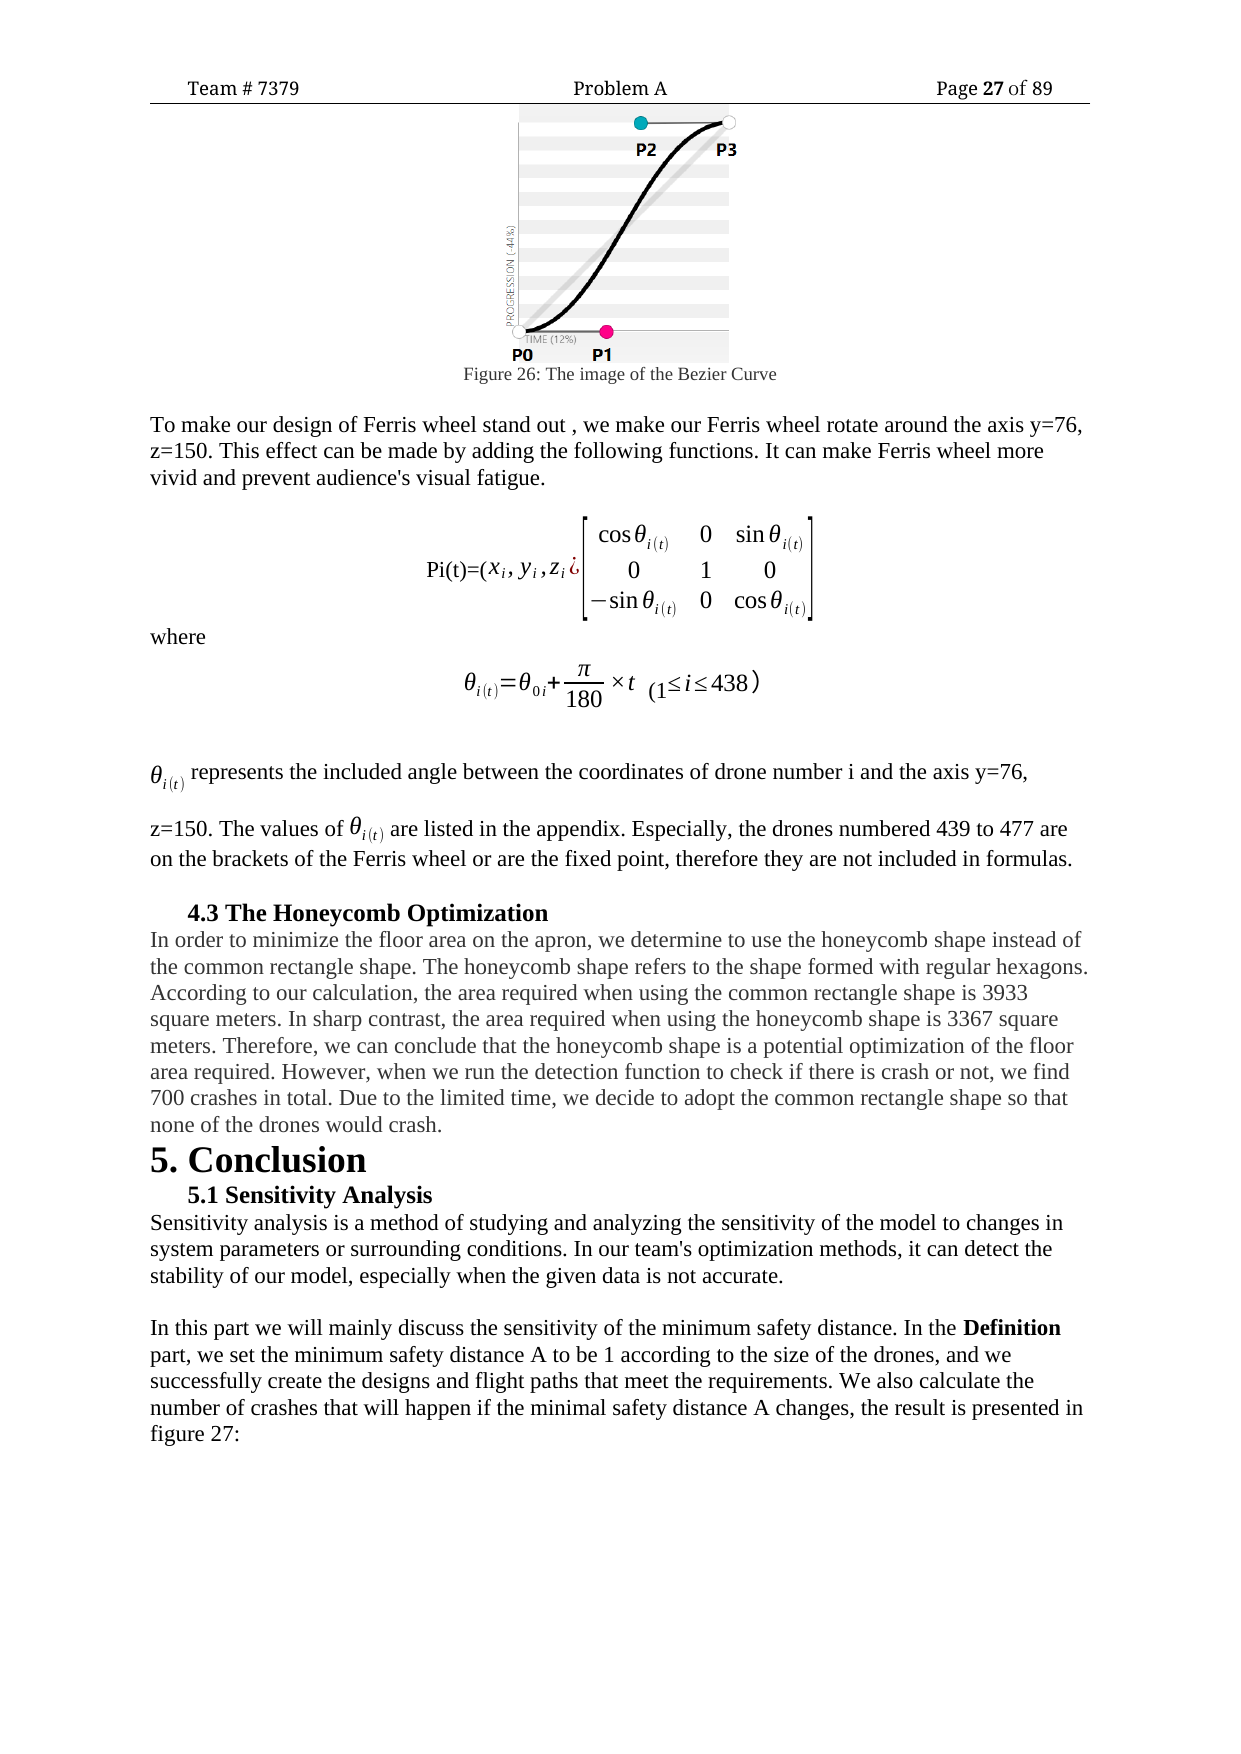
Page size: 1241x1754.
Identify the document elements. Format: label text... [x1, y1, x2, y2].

list Sensitivity Analysis [187, 1180, 1090, 1209]
picture [495, 104, 745, 363]
text (1 [150, 649, 1090, 718]
list Conclusion [150, 1137, 1090, 1180]
text In order to minimize the floor area on the apron, we determine to use the honeycomb shape instead of the common rectangle shape. The honeycomb shape refers to the shape formed with regular hexagons. According to our calculation, the area required when using the common rectangle shape is 3933 square meters. In sharp contrast, the area required when using the honeycomb shape is 3367 square meters. Therefore, we can conclude that the honeycomb shape is a potential optimization of the floor area required. However, when we run the detection function to check if there is crash or not, we find 700 crashes in total. Due to the limited time, we decide to adopt the common rectangle shape so that none of the drones would crash. [150, 926, 1090, 1137]
text Sensitivity analysis is a method of studying and analyzing the sensitivity of the model to changes in system parameters or surrounding conditions. In our team's optimization methods, it can detect the stability of our model, especially when the given data is not accurate. [150, 1209, 1090, 1288]
text represents the included angle between the coordinates of drone number i and the axis y=76, z=150. The values of are listed in the appendix. Especially, the drones numbered 439 to 477 are on the brackets of the Ferris wheel or are the fixed point, therefore they are not included in formulas. [150, 744, 1090, 871]
text Pi(t)=( [150, 516, 1090, 623]
text In this part we will mainly discuss the sensitivity of the minimum safety distance. In the Definition part, we set the minimum safety distance A to be 1 according to the size of the drones, and we successfully create the designs and flight paths that meet the requirements. We also calculate the number of crashes that will happen if the minimal safety distance A changes, the result is presented in figure 27: [150, 1314, 1090, 1446]
text To make our design of Ferris wheel stand out , we make our Ferris wheel rotate around the axis y=76, z=150. This effect can be made by adding the following functions. It can make Ferris wheel more vivid and prevent audience's visual fatigue. [150, 411, 1090, 490]
text Figure 26: The image of the Bezier Curve [150, 363, 1090, 384]
list The Honeycomb Optimization [187, 898, 1090, 926]
text where [150, 623, 1090, 649]
